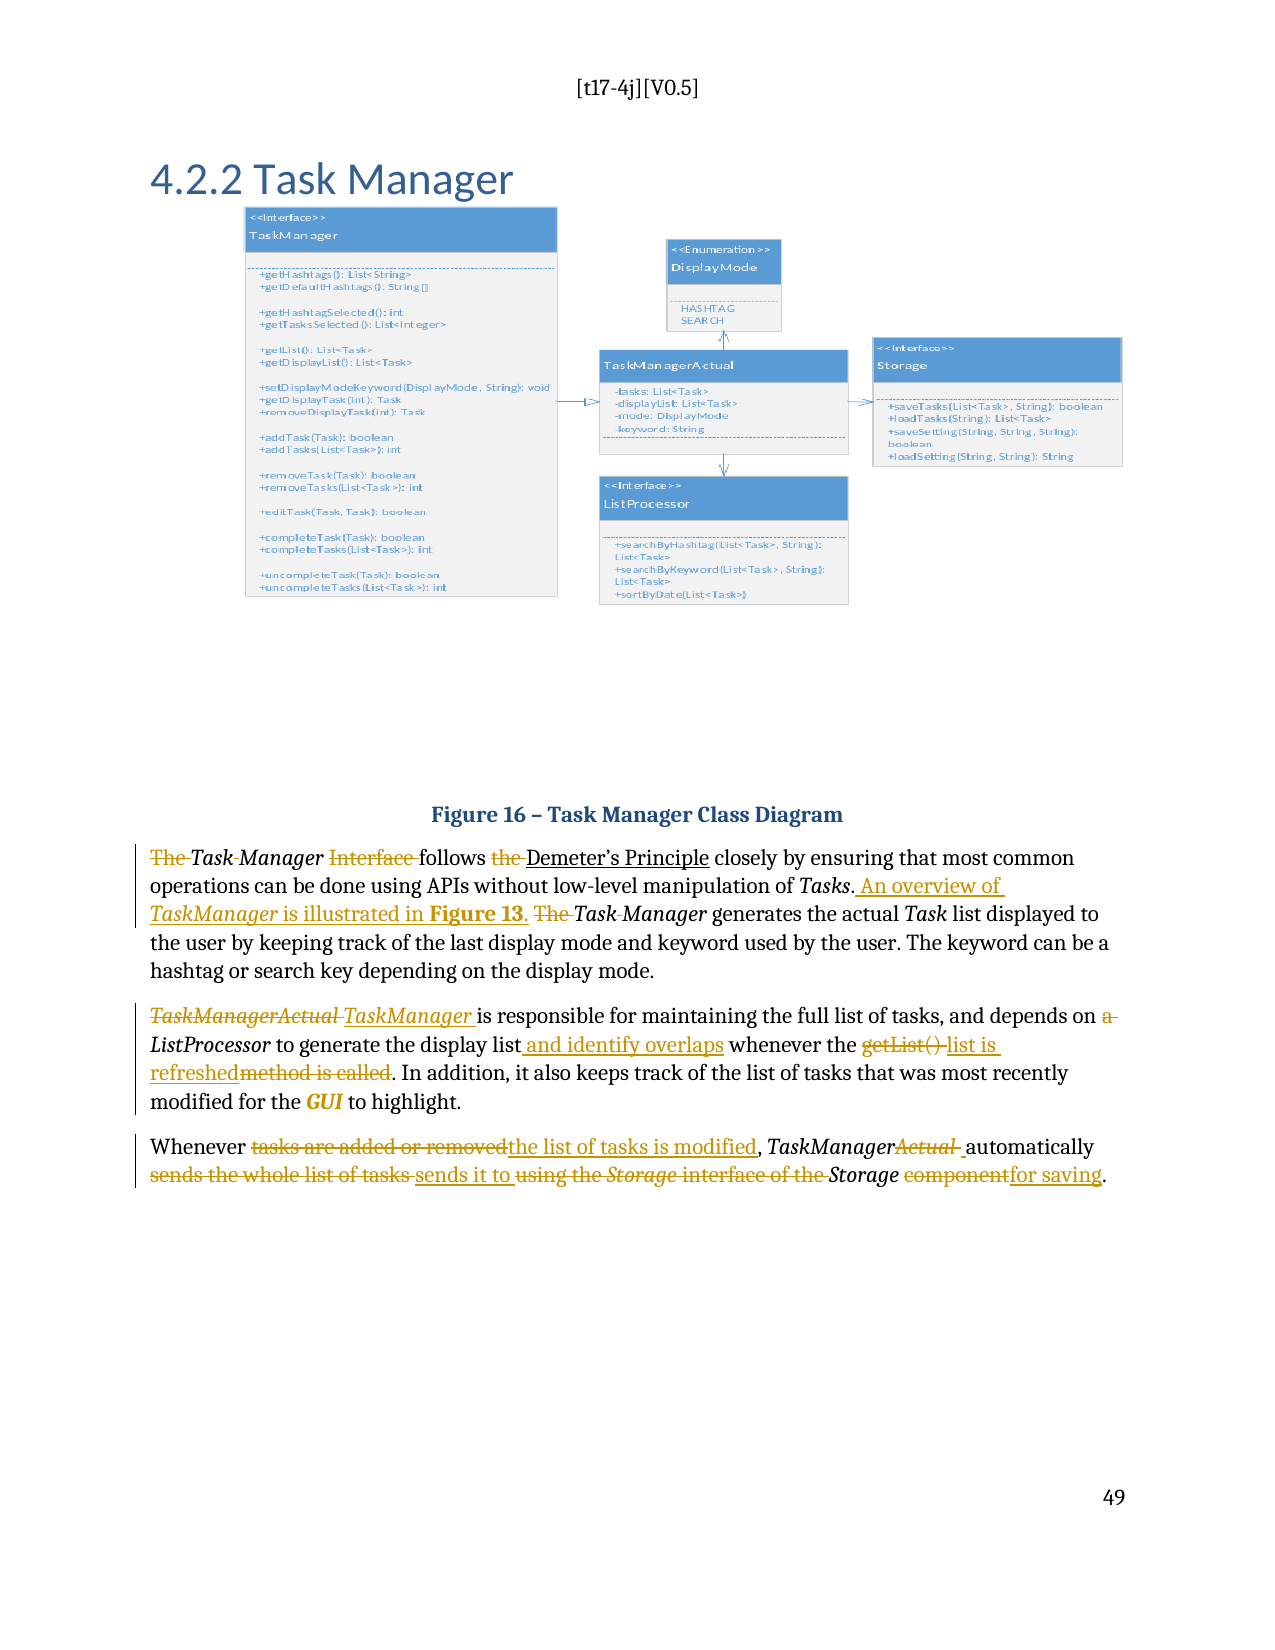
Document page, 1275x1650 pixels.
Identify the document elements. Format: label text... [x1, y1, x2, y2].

text is responsible for maintaining the full list of tasks, and depends on ListProcessor to generate the display list whenever the . In addition, it also keeps track of the list of tasks that was most recently modified for the GUI to highlight. [150, 1003, 1125, 1115]
text Whenever , TaskManagerautomatically Storage . [150, 1134, 1125, 1188]
text TaskManager follows Demeter’s Principle closely by ensuring that most common operations can be done using APIs without low-level manipulation of Tasks. TaskManager generates the actual Task list displayed to the user by keeping track of the last display mode and keyword used by the user. The keyword can be a hashtag or search key depending on the display mode. [150, 844, 1125, 984]
subtitle 4.2.2 Task Manager [150, 150, 1125, 206]
